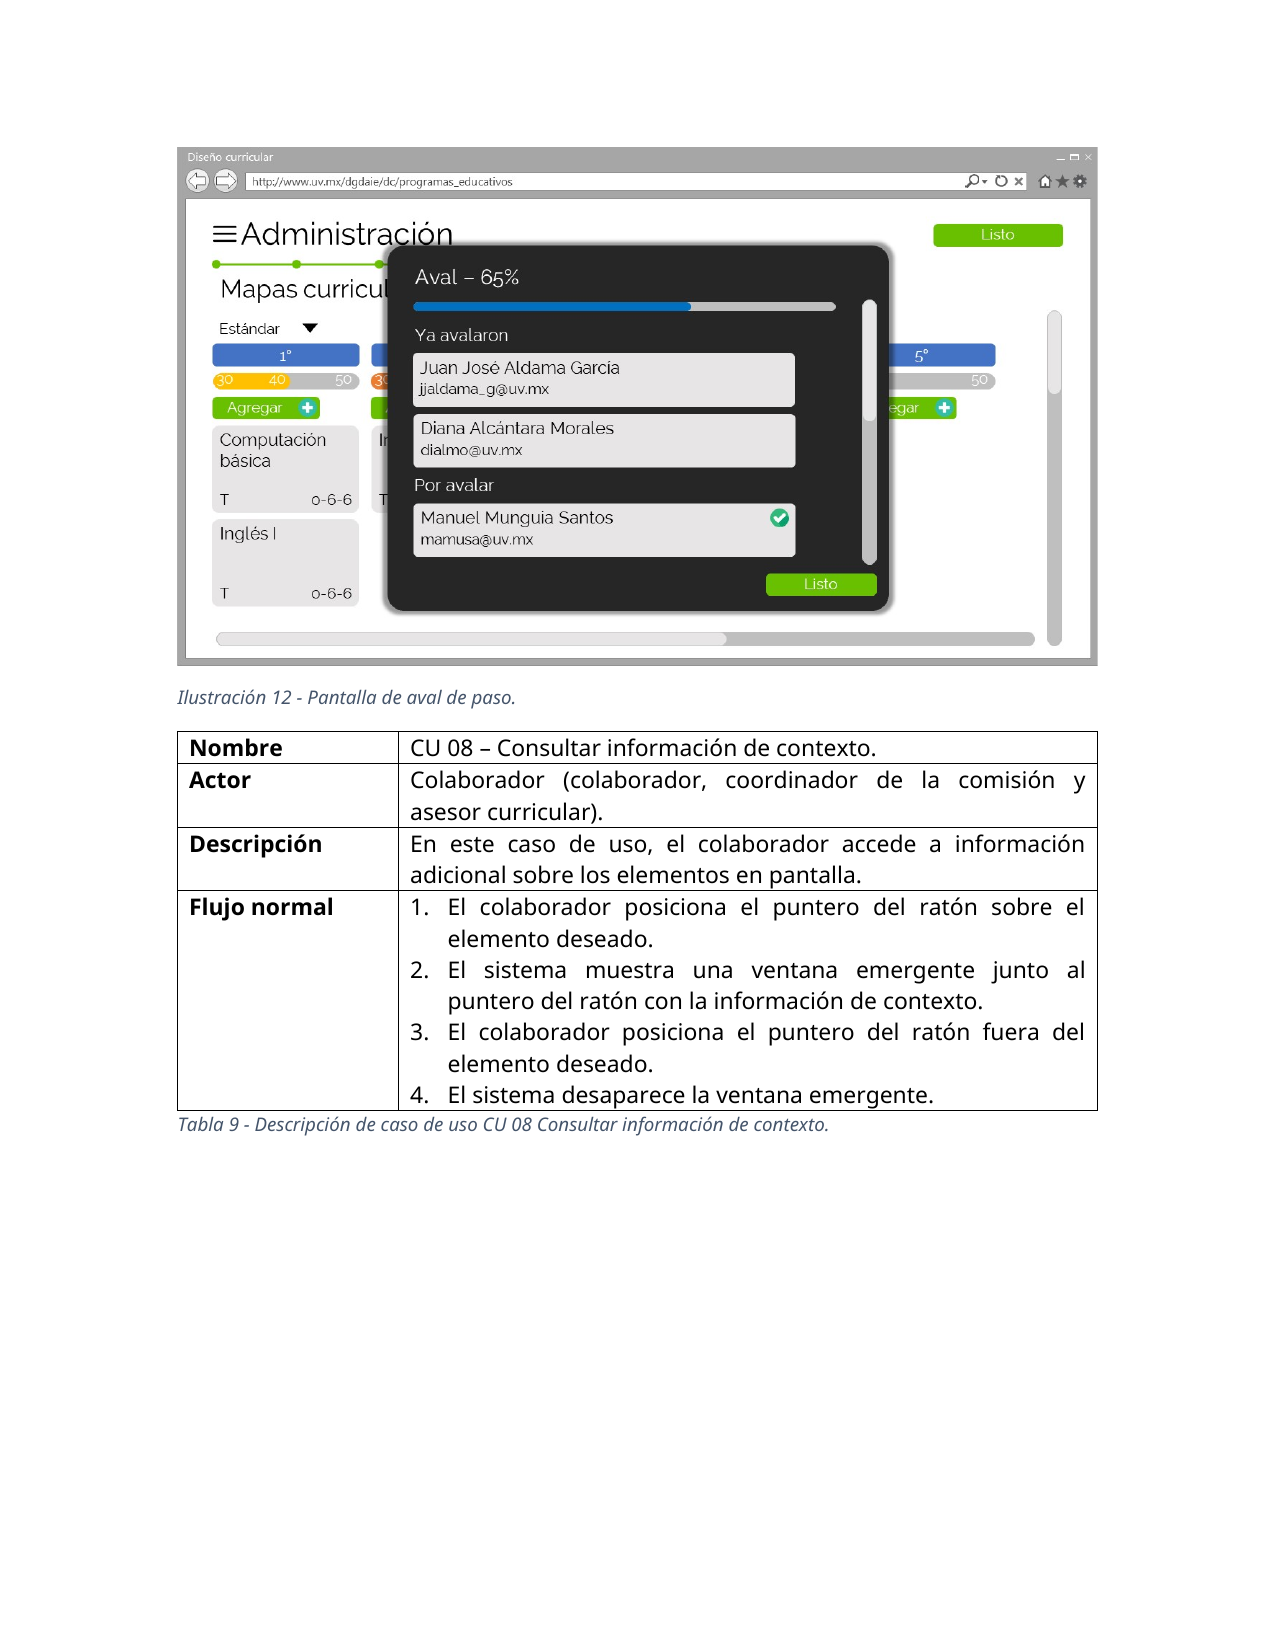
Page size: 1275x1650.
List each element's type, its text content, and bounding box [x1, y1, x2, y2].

table_cell Descripción [178, 828, 398, 890]
text Ilustración 12 - Pantalla de aval de paso. [177, 684, 1098, 710]
table_cell En este caso de uso, el colaborador accede a información adicional sobre los elementos en pantalla. [399, 828, 1097, 890]
table_header Nombre [178, 732, 398, 763]
table_cell Colaborador (colaborador, coordinador de la comisión y asesor curricular). [399, 764, 1097, 827]
table_cell El colaborador posiciona el puntero del ratón sobre el elemento deseado. El sistema muestra una ventana emergente junto al puntero del ratón con la información de contexto. El colaborador posiciona el puntero del ratón fuera del elemento deseado. El sistema desaparece la ventana emergente. [399, 891, 1097, 1110]
text Tabla 9 - Descripción de caso de uso CU 08 Consultar información de contexto. [177, 1111, 1098, 1137]
picture [177, 147, 1098, 666]
table_header CU 08 – Consultar información de contexto. [399, 732, 1097, 763]
table_cell Actor [178, 764, 398, 827]
table_cell Flujo normal [178, 891, 398, 1110]
